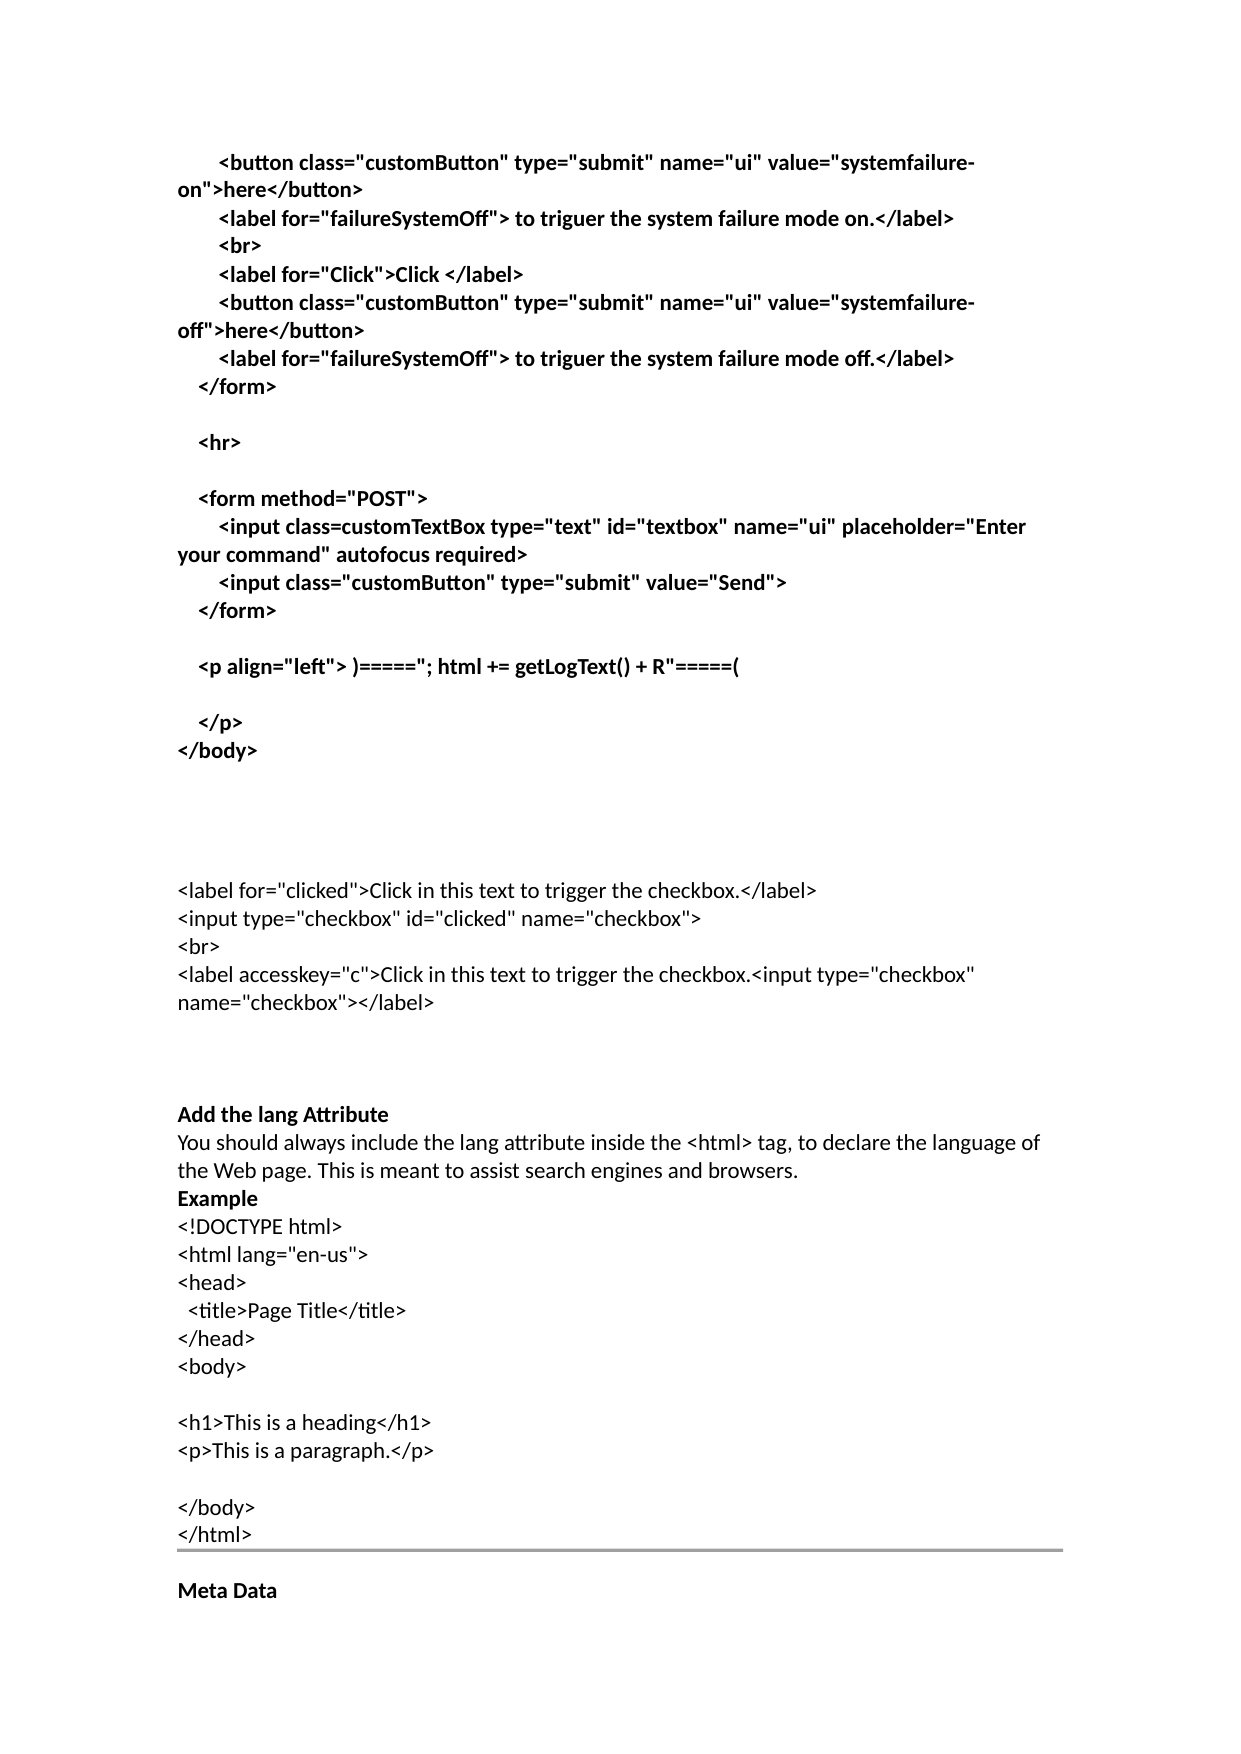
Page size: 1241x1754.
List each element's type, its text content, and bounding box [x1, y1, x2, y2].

text <label for="clicked">Click in this text to trigger the checkbox.</label> [177, 876, 1063, 904]
text <!DOCTYPE html> <html lang="en-us"> <head> <title>Page Title</title> </head> <body> <h1>This is a heading</h1> <p>This is a paragraph.</p> </body> </html> [177, 1212, 1063, 1548]
text <hr> [177, 428, 1063, 456]
text </form> [177, 372, 1063, 400]
text <label for="Click">Click </label> [177, 260, 1063, 288]
text </body> [177, 736, 1063, 764]
text </form> [177, 596, 1063, 624]
text <br> [177, 232, 1063, 260]
text <button class="customButton" type="submit" name="ui" value="systemfailure-off">here</button> [177, 288, 1063, 344]
text Example [177, 1184, 1063, 1212]
text <label for="failureSystemOff"> to triguer the system failure mode on.</label> [177, 204, 1063, 232]
text </p> [177, 708, 1063, 736]
text <label accesskey="c">Click in this text to trigger the checkbox.<input type="checkbox" name="checkbox"></label> [177, 960, 1063, 1016]
text <br> [177, 932, 1063, 960]
text Add the lang Attribute [177, 1100, 1063, 1128]
text <input class="customButton" type="submit" value="Send"> [177, 568, 1063, 596]
text <form method="POST"> [177, 484, 1063, 512]
text You should always include the lang attribute inside the <html> tag, to declare the language of the Web page. This is meant to assist search engines and browsers. [177, 1128, 1063, 1184]
text Meta Data [177, 1577, 1063, 1605]
text <label for="failureSystemOff"> to triguer the system failure mode off.</label> [177, 344, 1063, 372]
text <p align="left"> )====="; html += getLogText() + R"=====( [177, 652, 1063, 680]
text <input type="checkbox" id="clicked" name="checkbox"> [177, 904, 1063, 932]
text <input class=customTextBox type="text" id="textbox" name="ui" placeholder="Enter your command" autofocus required> [177, 512, 1063, 568]
text <button class="customButton" type="submit" name="ui" value="systemfailure-on">here</button> [177, 148, 1063, 204]
